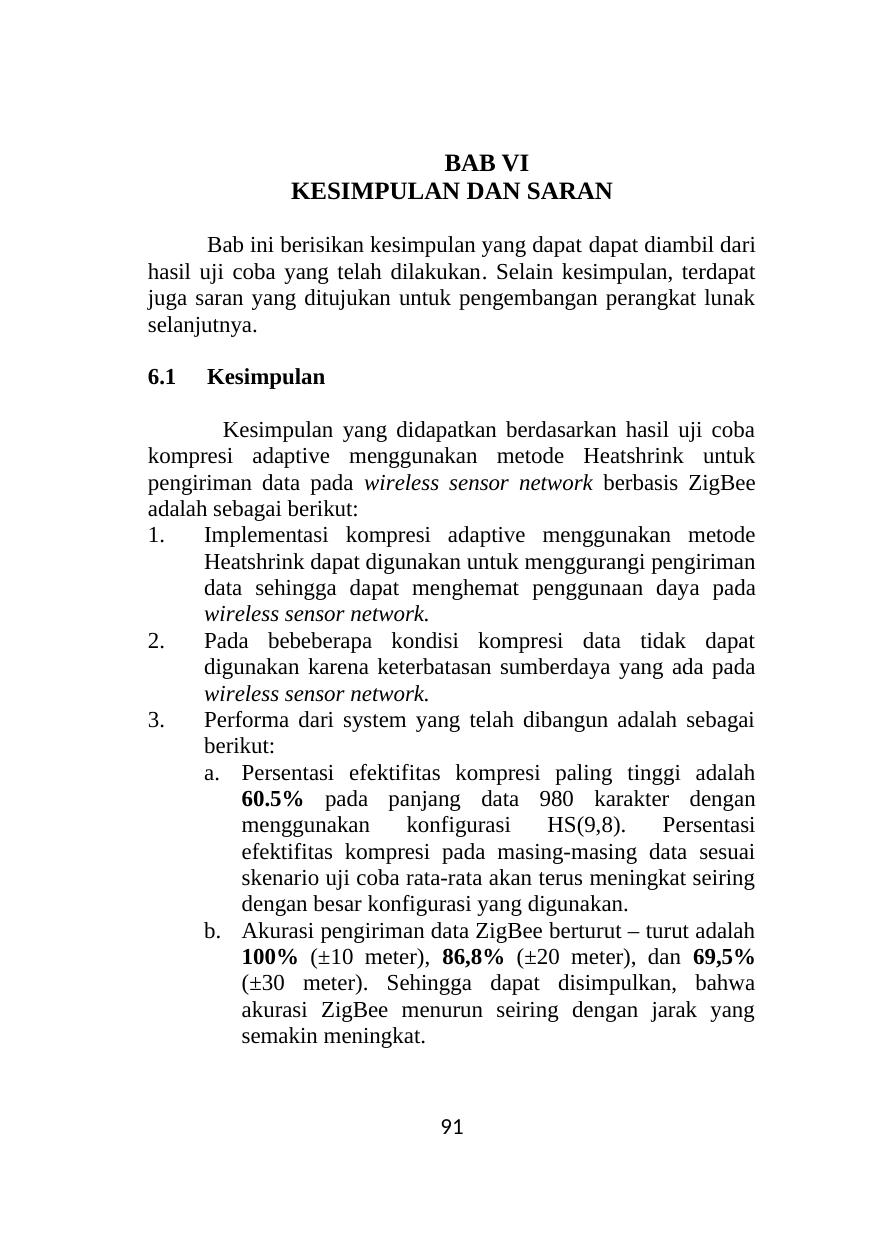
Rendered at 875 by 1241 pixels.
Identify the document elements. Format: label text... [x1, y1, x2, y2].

text Bab ini berisikan kesimpulan yang dapat dapat diambil dari hasil uji coba yang telah dilakukan. Selain kesimpulan, terdapat juga saran yang ditujukan untuk pengembangan perangkat lunak selanjutnya. [148, 232, 756, 337]
text Kesimpulan yang didapatkan berdasarkan hasil uji coba kompresi adaptive menggunakan metode Heatshrink untuk pengiriman data pada wireless sensor network berbasis ZigBee adalah sebagai berikut: [148, 416, 756, 521]
subtitle BAB VI KESIMPULAN DAN SARAN [148, 148, 756, 205]
list Pada bebeberapa kondisi kompresi data tidak dapat digunakan karena keterbatasan sumberdaya yang ada pada wireless sensor network. [148, 627, 756, 706]
list Akurasi pengiriman data ZigBee berturut – turut adalah 100% (±10 meter), 86,8% (±20 meter), dan 69,5% (±30 meter). Sehingga dapat disimpulkan, bahwa akurasi ZigBee menurun seiring dengan jarak yang semakin meningkat. [204, 917, 756, 1048]
list Persentasi efektifitas kompresi paling tinggi adalah 60.5% pada panjang data 980 karakter dengan menggunakan konfigurasi HS(9,8). Persentasi efektifitas kompresi pada masing-masing data sesuai skenario uji coba rata-rata akan terus meningkat seiring dengan besar konfigurasi yang digunakan. [204, 759, 756, 917]
list Performa dari system yang telah dibangun adalah sebagai berikut: [148, 706, 756, 759]
subtitle Kesimpulan [148, 363, 756, 390]
list Implementasi kompresi adaptive menggunakan metode Heatshrink dapat digunakan untuk menggurangi pengiriman data sehingga dapat menghemat penggunaan daya pada wireless sensor network. [148, 521, 756, 627]
